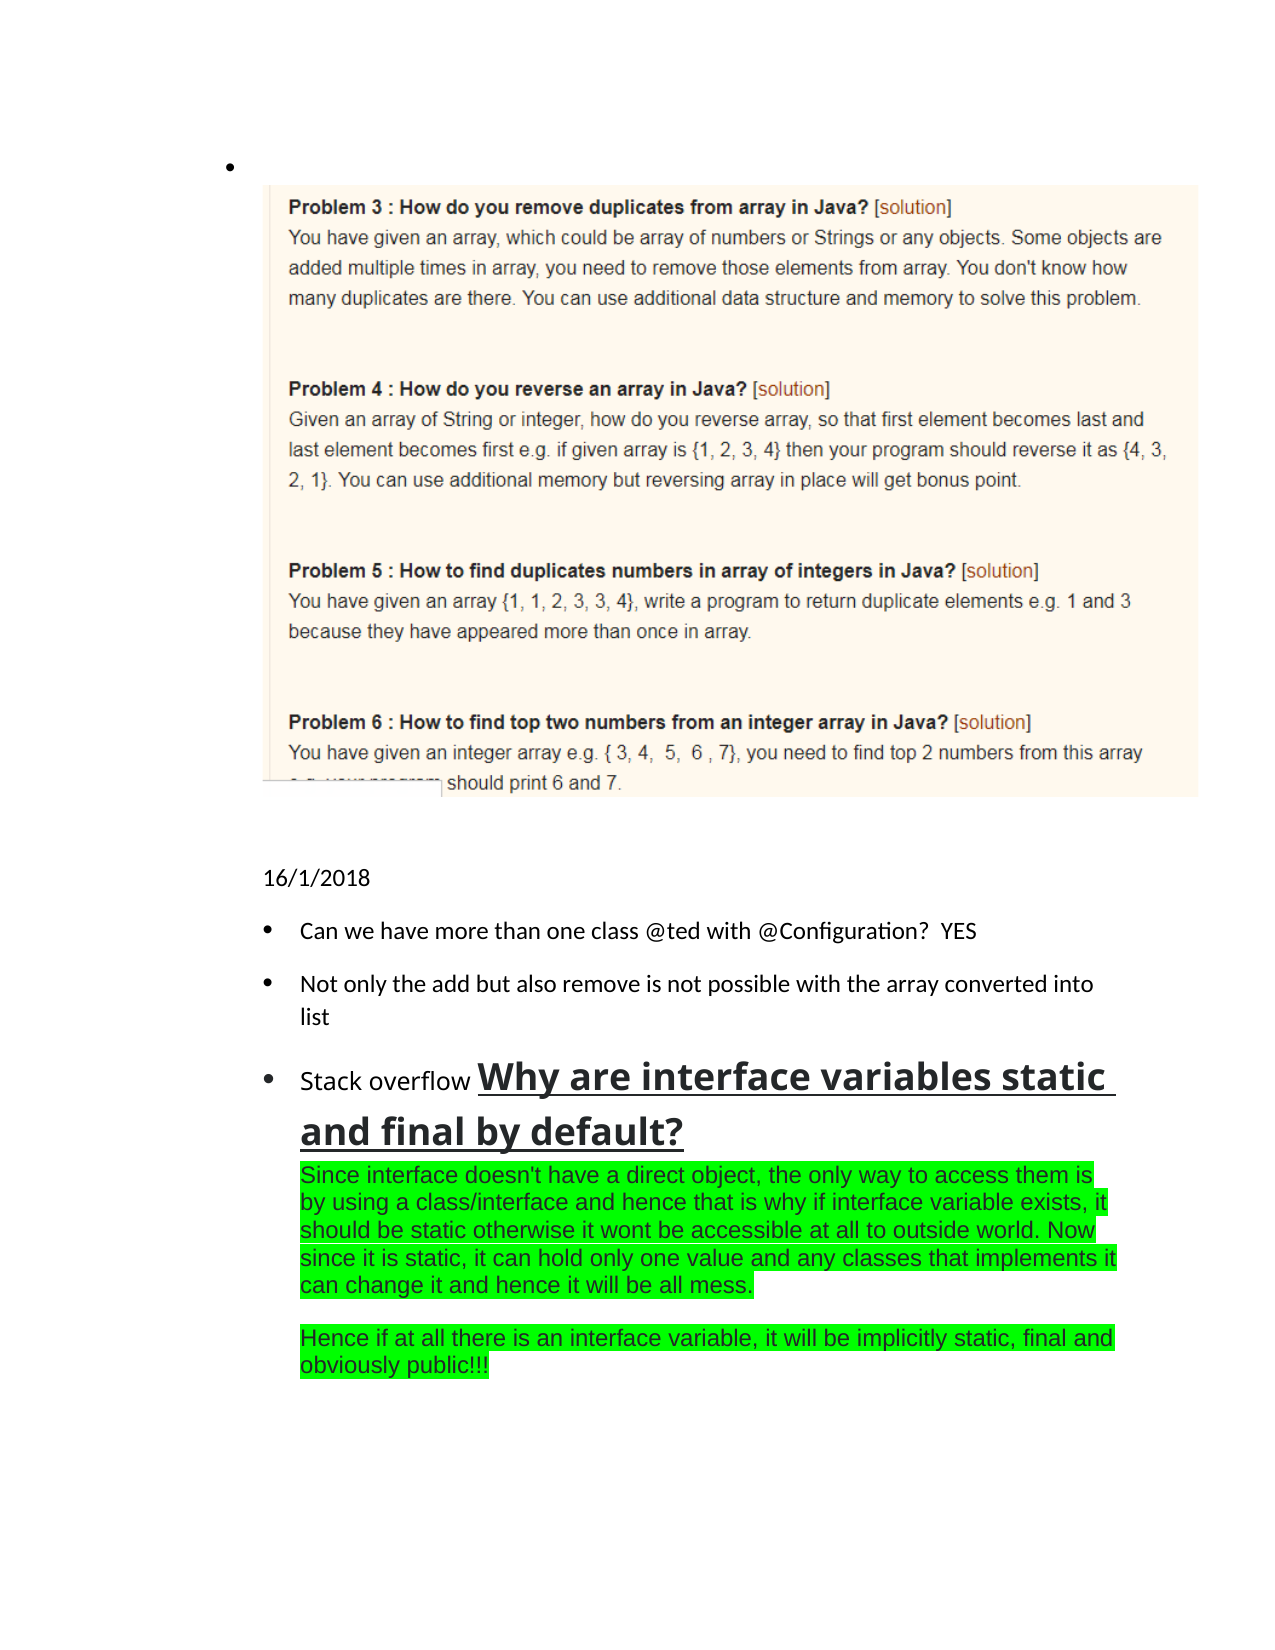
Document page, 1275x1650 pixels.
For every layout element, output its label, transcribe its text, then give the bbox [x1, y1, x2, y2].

text Hence if at all there is an interface variable, it will be implicitly static, final and obviously public!!! [489, 1324, 1125, 1379]
list Can we have more than one class @ted with @Configuration? YES [262, 912, 1125, 946]
list Stack overflow Why are interface variables static and final by default? [262, 1051, 1125, 1157]
text Since interface doesn't have a direct object, the only way to access them is by using a class/interface and hence that is why if interface variable exists, it should be static otherwise it wont be accessible at all to outside world. Now since it is static, it can hold only one value and any classes that implements it can change it and hence it will be all mess. [300, 1161, 1125, 1299]
picture [262, 185, 1199, 797]
list Not only the add but also remove is not possible with the array converted into list [262, 965, 1125, 1031]
